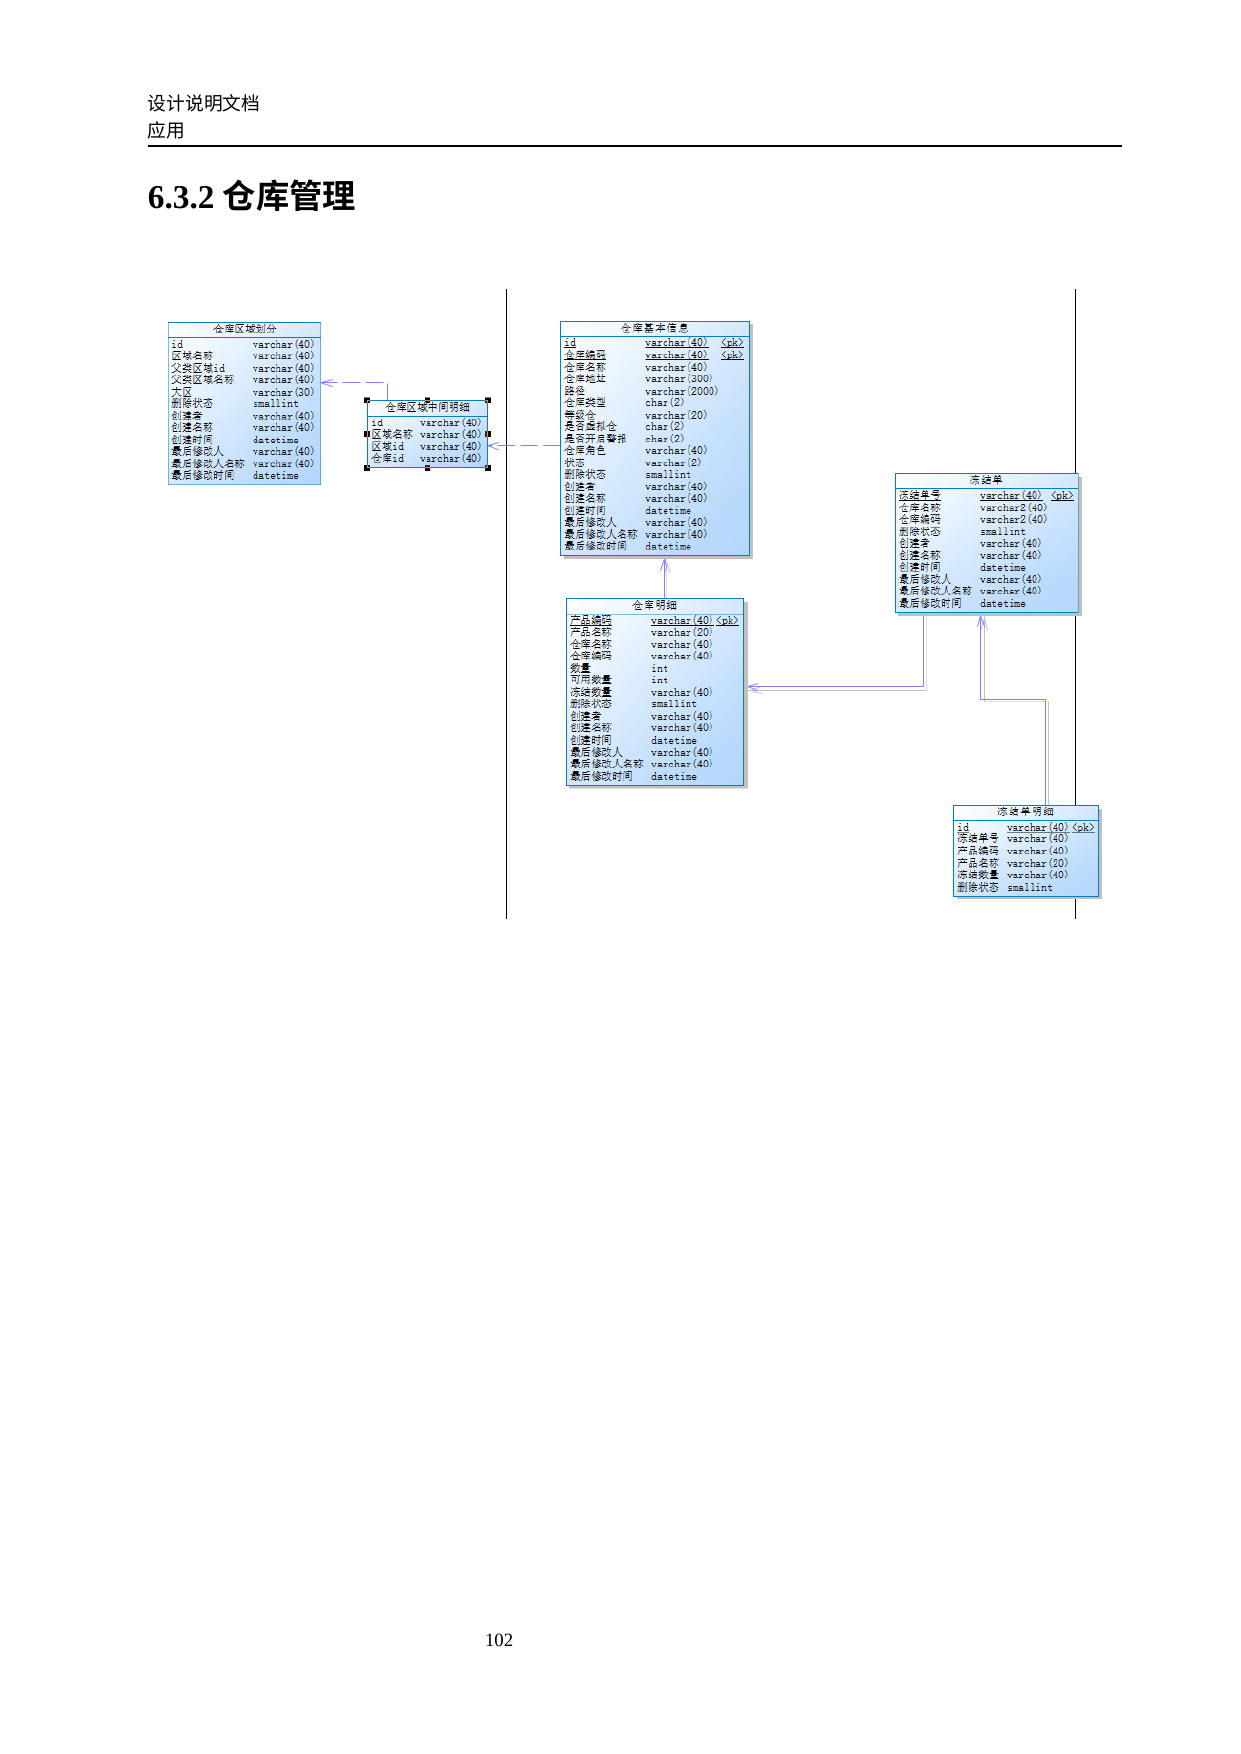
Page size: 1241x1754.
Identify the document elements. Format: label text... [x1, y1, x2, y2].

picture [147, 289, 1122, 919]
subtitle 仓库管理 [148, 162, 1122, 227]
